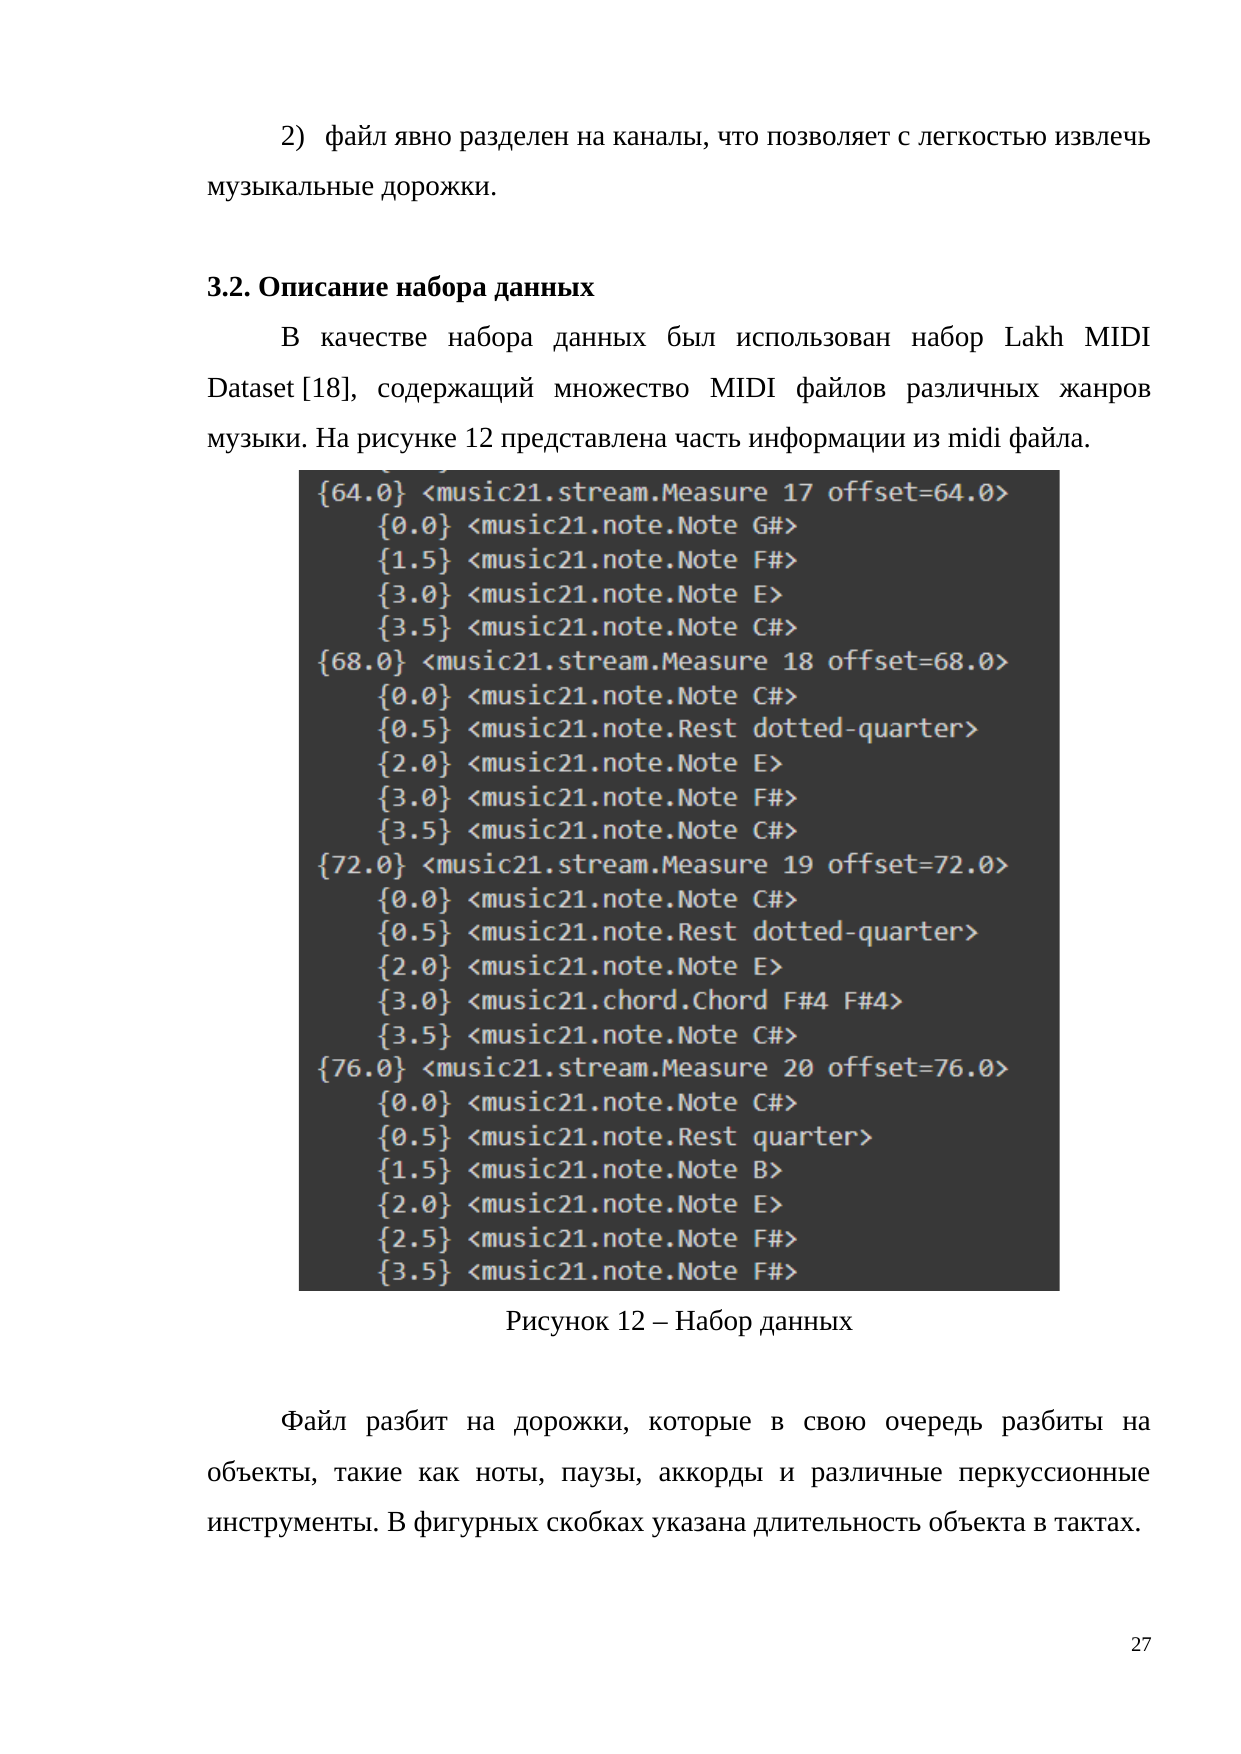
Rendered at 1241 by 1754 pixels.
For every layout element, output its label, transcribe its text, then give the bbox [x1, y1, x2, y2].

subtitle 3.2. Описание набора данных [207, 269, 1152, 303]
list файл явно разделен на каналы, что позволяет с легкостью извлечь музыкальные дорожки. [207, 118, 1152, 202]
picture [298, 470, 1060, 1291]
list Файл разбит на дорожки, которые в свою очередь разбиты на объекты, такие как ноты, паузы, аккорды и различные перкуссионные инструменты. В фигурных скобках указана длительность объекта в тактах. [207, 1403, 1152, 1537]
list Рисунок 12 – Набор данных [207, 1303, 1152, 1336]
list В качестве набора данных был использован набор Lakh MIDI Dataset [18], содержащий множество MIDI файлов различных жанров музыки. На рисунке 12 представлена часть информации из midi файла. [207, 319, 1152, 453]
